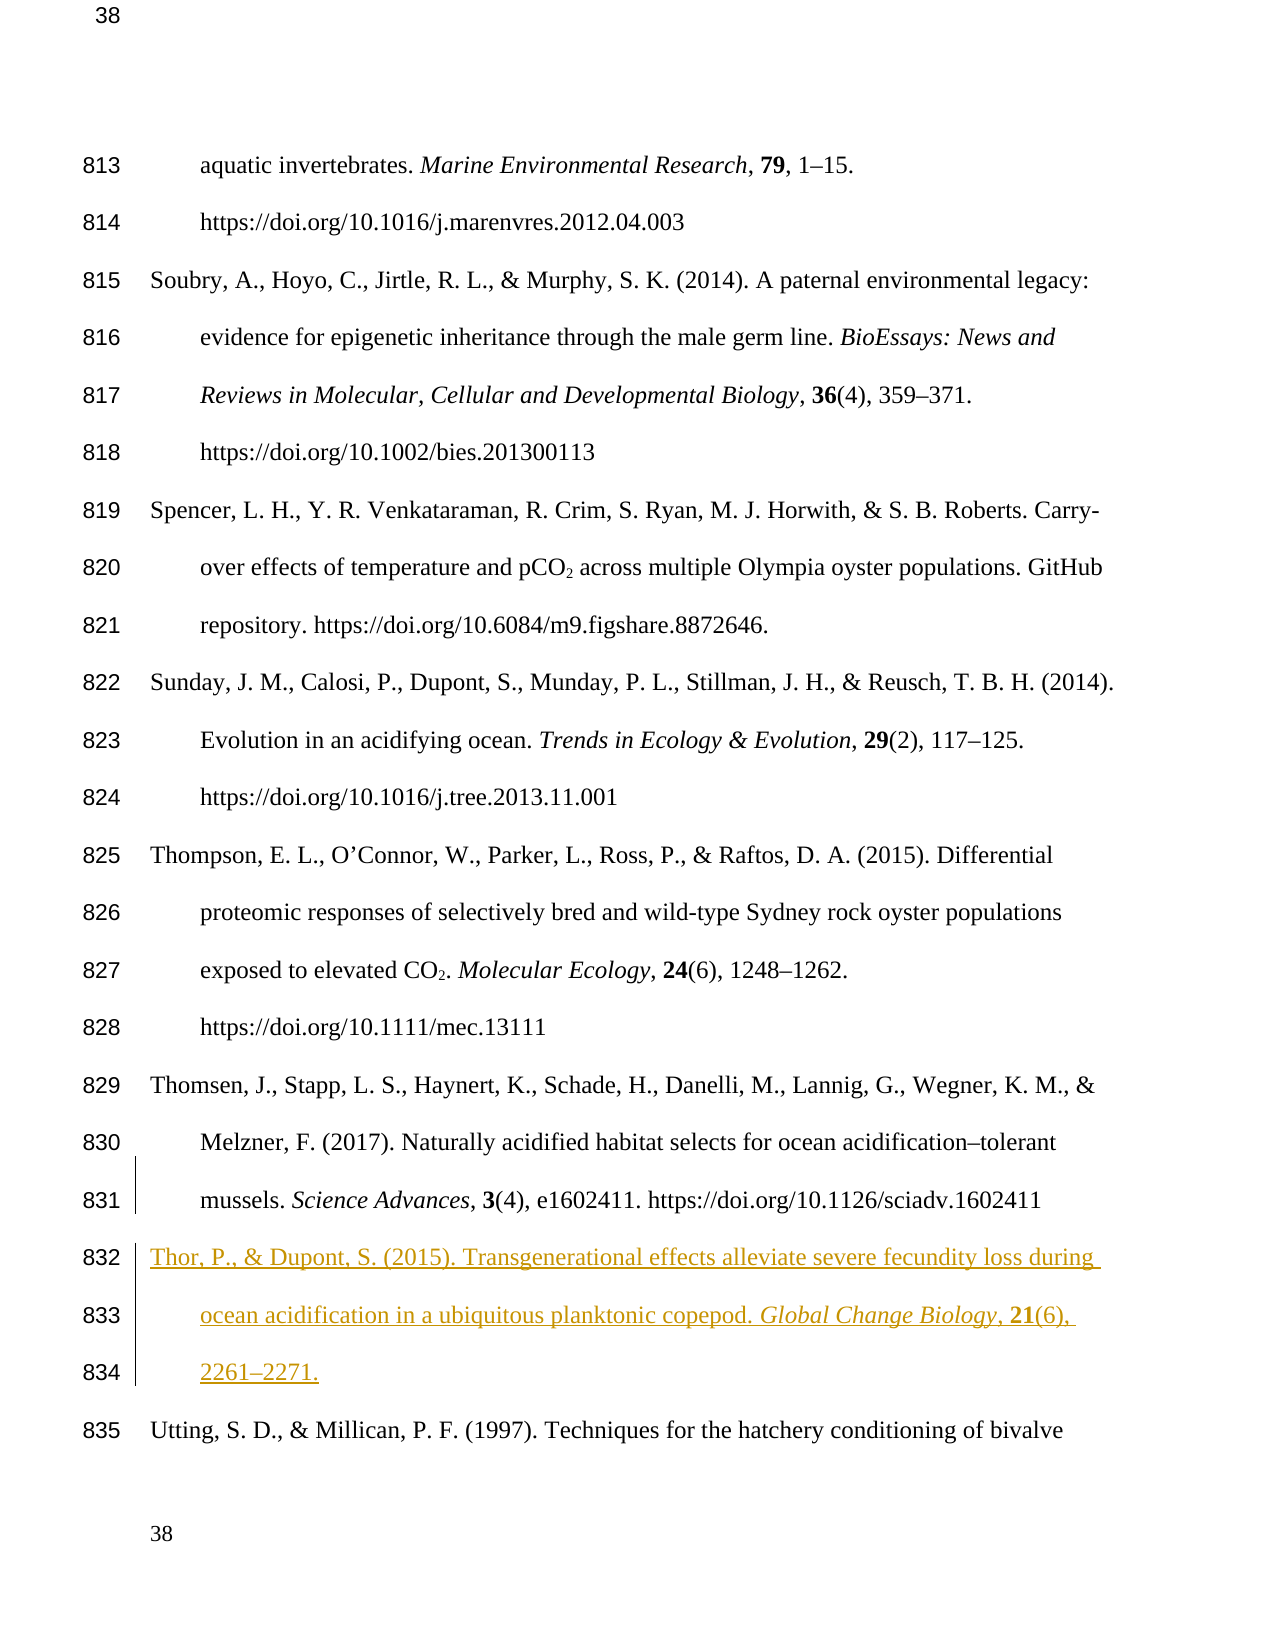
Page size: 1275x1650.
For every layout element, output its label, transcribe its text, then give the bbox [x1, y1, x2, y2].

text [150, 150, 1125, 236]
text Spencer, L. H., Y. R. Venkataraman, R. Crim, S. Ryan, M. J. Horwith, & S. B. Roberts. Carry-over effects of temperature and pCO2 across multiple Olympia oyster populations. GitHub repository. https://doi.org/10.6084/m9.figshare.8872646. [150, 495, 1125, 639]
text Sunday, J. M., Calosi, P., Dupont, S., Munday, P. L., Stillman, J. H., & Reusch, T. B. H. (2014). Evolution in an acidifying ocean. Trends in Ecology & Evolution, 29(2), 117–125. https://doi.org/10.1016/j.tree.2013.11.001 [150, 667, 1125, 811]
text Soubry, A., Hoyo, C., Jirtle, R. L., & Murphy, S. K. (2014). A paternal environmental legacy: evidence for epigenetic inheritance through the male germ line. BioEssays: News and Reviews in Molecular, Cellular and Developmental Biology, 36(4), 359–371. https://doi.org/10.1002/bies.201300113 [150, 265, 1125, 466]
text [150, 1415, 1125, 1444]
text Thompson, E. L., O’Connor, W., Parker, L., Ross, P., & Raftos, D. A. (2015). Differential proteomic responses of selectively bred and wild-type Sydney rock oyster populations exposed to elevated CO2. Molecular Ecology, 24(6), 1248–1262. https://doi.org/10.1111/mec.13111 [150, 840, 1125, 1041]
text Thomsen, J., Stapp, L. S., Haynert, K., Schade, H., Danelli, M., Lannig, G., Wegner, K. M., & Melzner, F. (2017). Naturally acidified habitat selects for ocean acidification–tolerant mussels. Science Advances, 3(4), e1602411. https://doi.org/10.1126/sciadv.1602411 [150, 1070, 1125, 1214]
